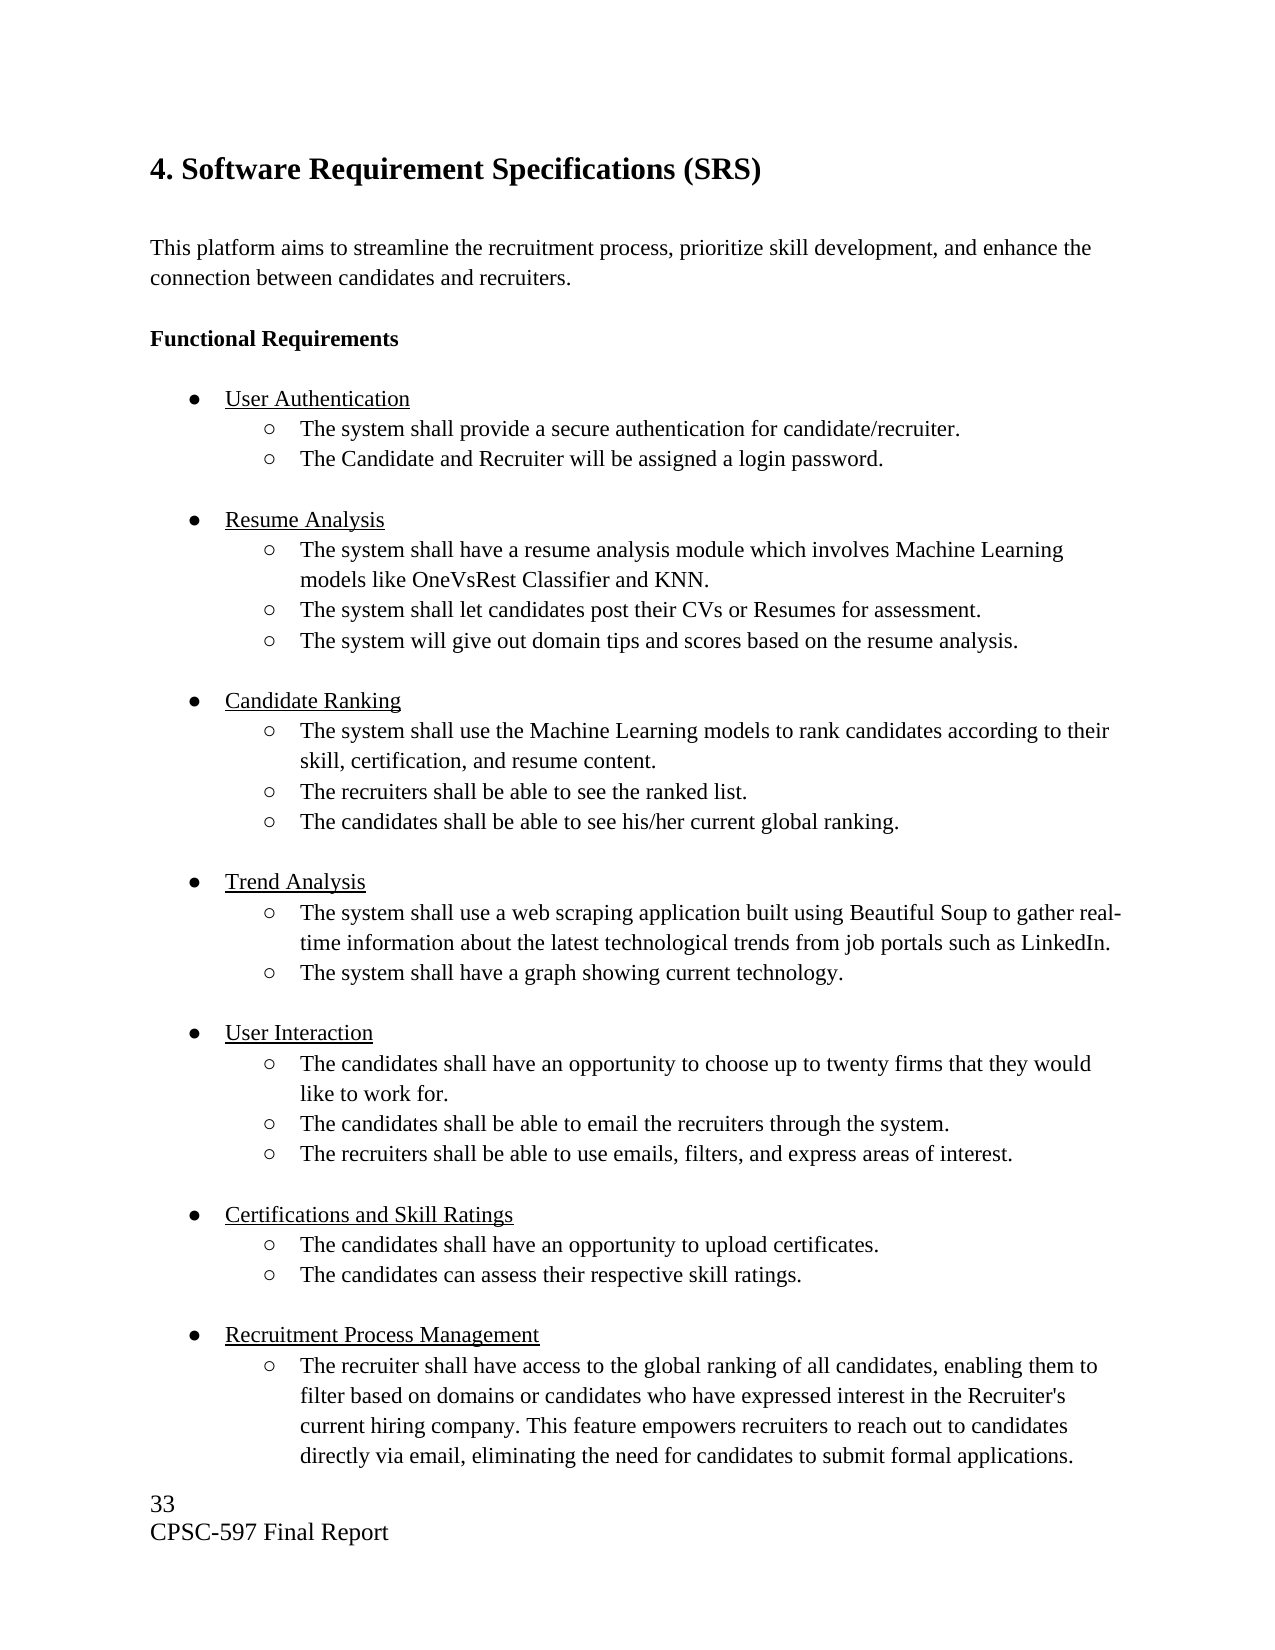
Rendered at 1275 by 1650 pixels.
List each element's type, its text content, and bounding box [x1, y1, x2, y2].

list The system shall use a web scraping application built using Beautiful Soup to gather real-time information about the latest technological trends from job portals such as LinkedIn. [262, 898, 1125, 955]
list Trend Analysis [187, 868, 1125, 895]
list Certifications and Skill Ratings [187, 1201, 1125, 1227]
list The recruiters shall be able to see the ranked list. [262, 778, 1125, 804]
text This platform aims to streamline the recruitment process, prioritize skill development, and enhance the connection between candidates and recruiters. [150, 234, 1125, 291]
list The system shall have a resume analysis module which involves Machine Learning models like OneVsRest Classifier and KNN. [262, 536, 1125, 593]
subtitle 4. Software Requirement Specifications (SRS) [150, 150, 1125, 186]
list The recruiter shall have access to the global ranking of all candidates, enabling them to filter based on domains or candidates who have expressed interest in the Recruiter's current hiring company. This feature empowers recruiters to reach out to candidates directly via email, eliminating the need for candidates to submit formal applications. [262, 1352, 1125, 1469]
list The candidates can assess their respective skill ratings. [262, 1261, 1125, 1287]
list The Candidate and Recruiter will be assigned a login password. [262, 445, 1125, 472]
list The system shall use the Machine Learning models to rank candidates according to their skill, certification, and resume content. [262, 717, 1125, 774]
list The system will give out domain tips and scores based on the resume analysis. [262, 627, 1125, 653]
text Functional Requirements [150, 324, 1125, 351]
list The candidates shall have an opportunity to choose up to twenty firms that they would like to work for. [262, 1049, 1125, 1106]
list Recruitment Process Management [187, 1321, 1125, 1348]
list The system shall provide a secure authentication for candidate/recruiter. [262, 415, 1125, 442]
list The candidates shall be able to email the recruiters through the system. [262, 1110, 1125, 1136]
list Candidate Ranking [187, 687, 1125, 713]
list Resume Analysis [187, 506, 1125, 532]
list User Interaction [187, 1019, 1125, 1046]
list The system shall have a graph showing current technology. [262, 959, 1125, 985]
list The candidates shall be able to see his/her current global ranking. [262, 808, 1125, 834]
list User Authentication [187, 385, 1125, 411]
list The candidates shall have an opportunity to upload certificates. [262, 1231, 1125, 1257]
list The recruiters shall be able to use emails, filters, and express areas of interest. [262, 1140, 1125, 1167]
list The system shall let candidates post their CVs or Resumes for assessment. [262, 596, 1125, 623]
